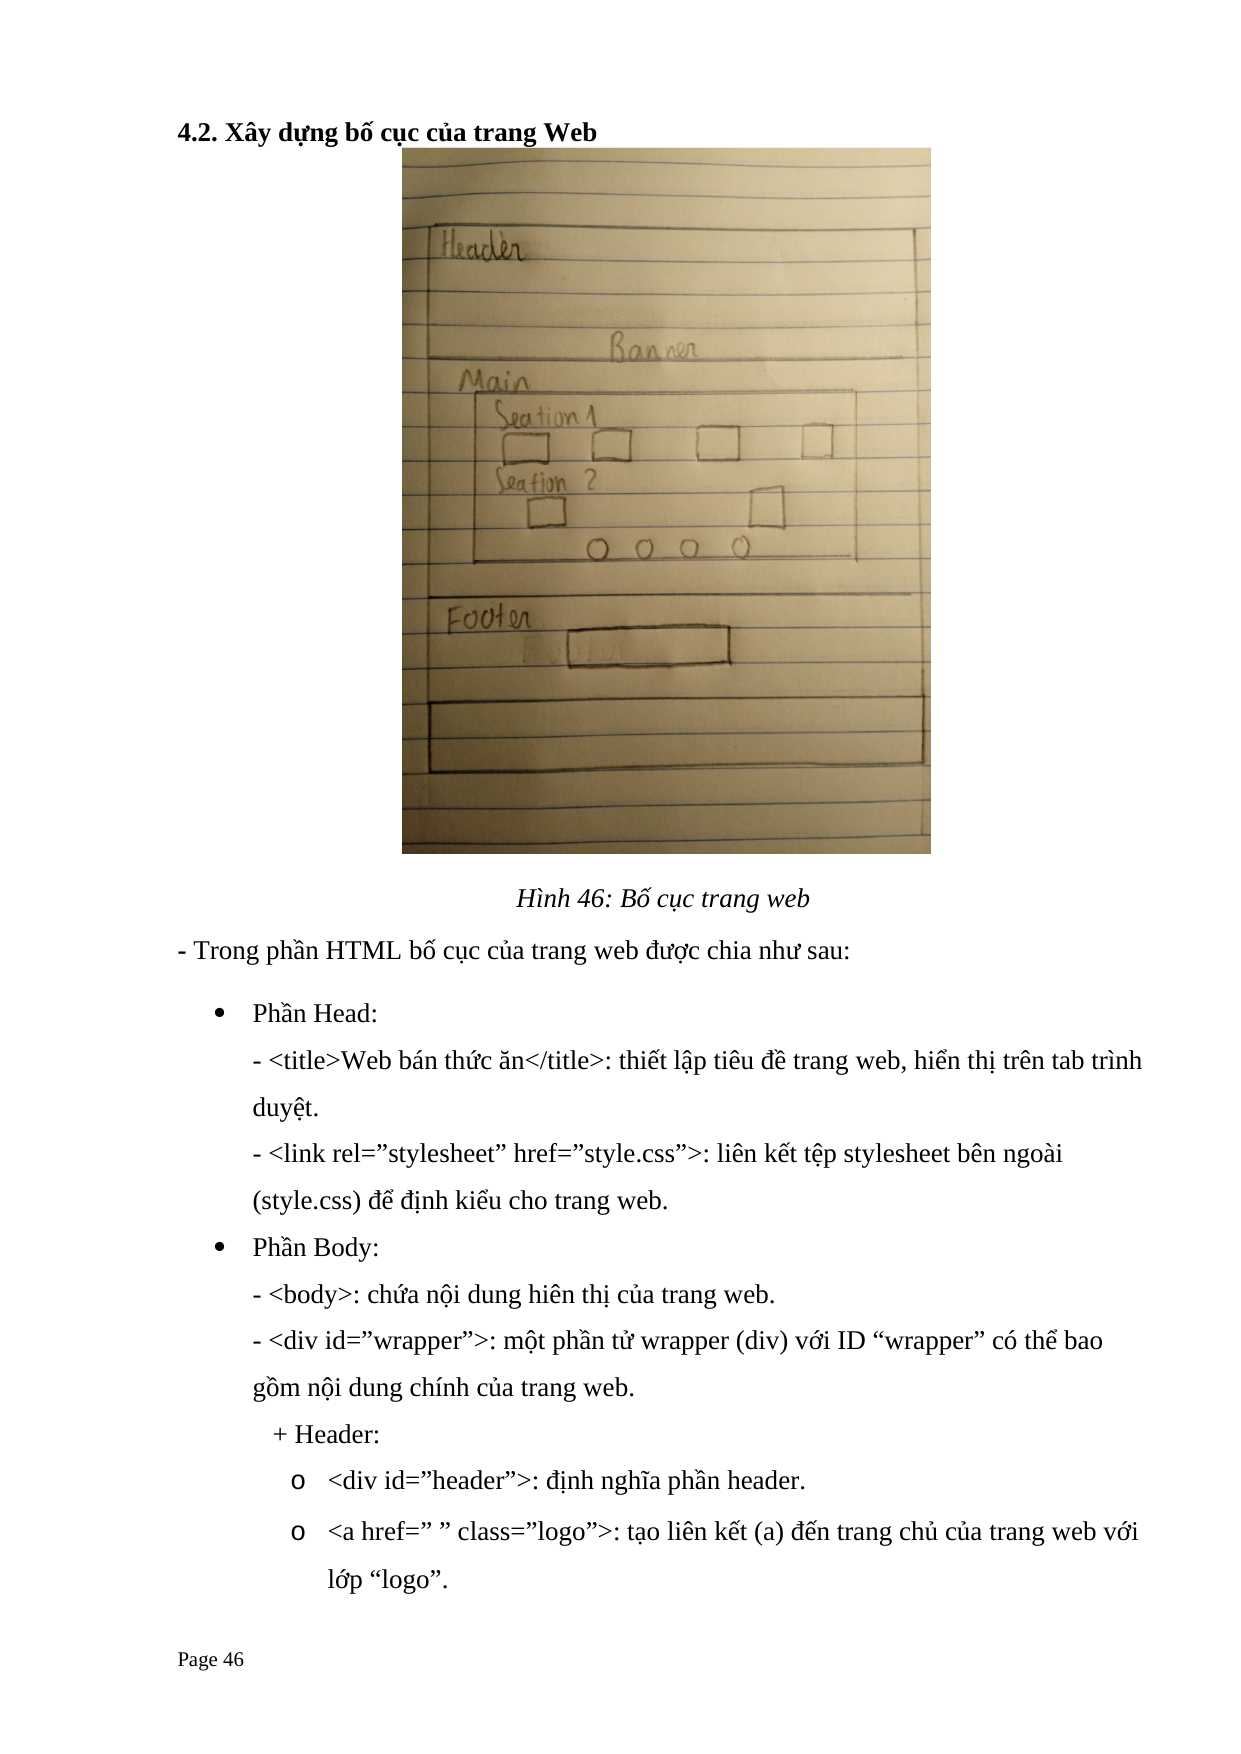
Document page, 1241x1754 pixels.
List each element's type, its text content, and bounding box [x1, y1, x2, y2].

text - Trong phần HTML bố cục của trang web được chia như sau: [177, 934, 1152, 965]
list - <div id=”wrapper”>: một phần tử wrapper (div) với ID “wrapper” có thể bao gồm nội dung chính của trang web. [252, 1324, 1152, 1402]
picture [402, 148, 931, 853]
subtitle 4.2. Xây dựng bố cục của trang Web [177, 117, 1152, 148]
list - <body>: chứa nội dung hiên thị của trang web. [252, 1278, 1152, 1309]
list <div id=”header”>: định nghĩa phần header. [290, 1464, 1152, 1498]
list Phần Body: [215, 1231, 1152, 1262]
list <a href=” ” class=”logo”>: tạo liên kết (a) đến trang chủ của trang web với lớp “logo”. [290, 1514, 1152, 1595]
list + Header: [252, 1418, 1152, 1449]
list - <link rel=”stylesheet” href=”style.css”>: liên kết tệp stylesheet bên ngoài (style.css) để định kiểu cho trang web. [252, 1138, 1152, 1215]
list - <title>Web bán thức ăn</title>: thiết lập tiêu đề trang web, hiển thị trên tab trình duyệt. [252, 1044, 1152, 1122]
text Hình 46: Bố cục trang web [177, 882, 1152, 913]
list Phần Head: [215, 997, 1152, 1029]
